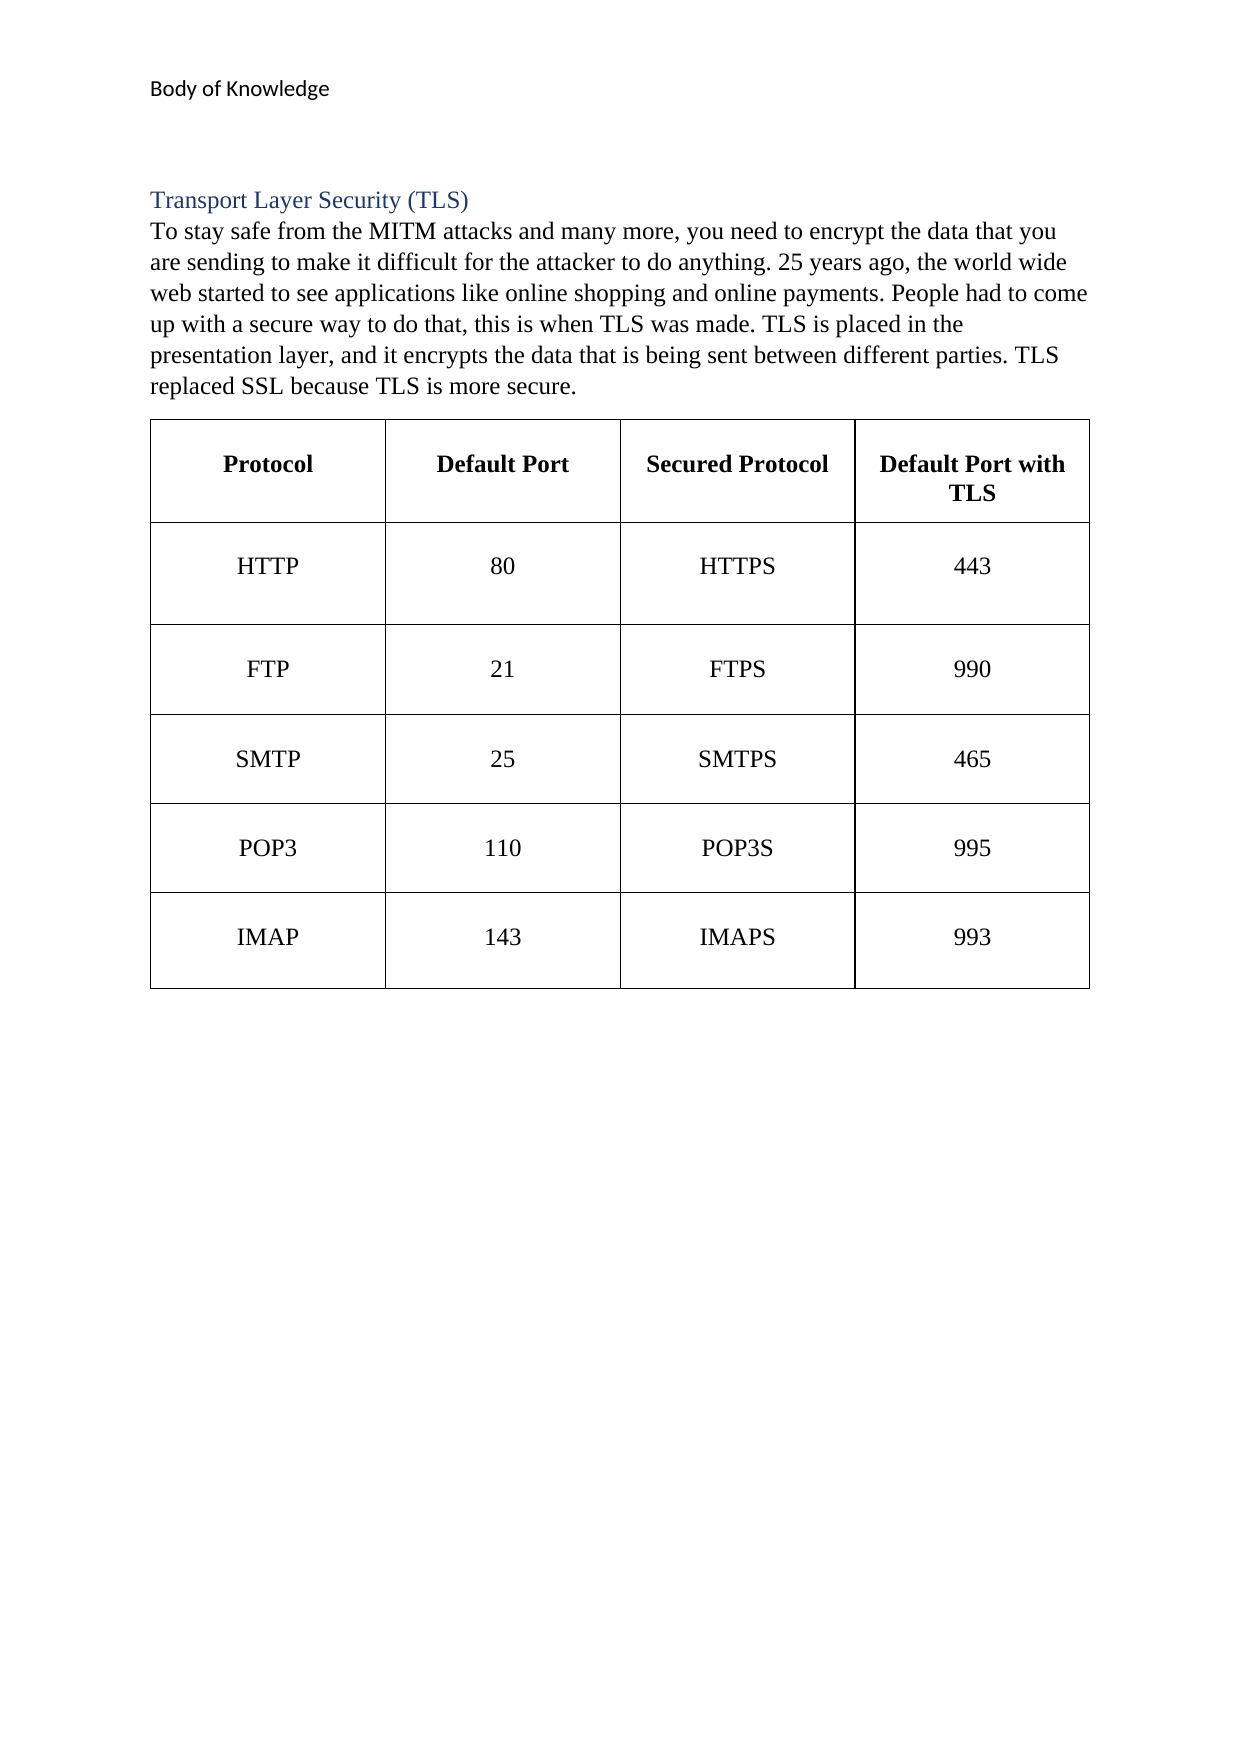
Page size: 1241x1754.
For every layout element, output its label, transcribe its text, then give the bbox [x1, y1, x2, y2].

table_cell 443 [856, 523, 1089, 624]
table_cell HTTP [151, 523, 385, 624]
table_cell 993 [856, 893, 1089, 988]
table_header Default Port with TLS [856, 420, 1089, 522]
table_cell IMAPS [621, 893, 854, 988]
table_cell HTTPS [621, 523, 854, 624]
table_cell 25 [386, 715, 620, 803]
table_cell 143 [386, 893, 620, 988]
table_header Default Port [386, 420, 620, 522]
text To stay safe from the MITM attacks and many more, you need to encrypt the data that you are sending to make it difficult for the attacker to do anything. 25 years ago, the world wide web started to see applications like online shopping and online payments. People had to come up with a secure way to do that, this is when TLS was made. TLS is placed in the presentation layer, and it encrypts the data that is being sent between different parties. TLS replaced SSL because TLS is more secure. [150, 216, 1090, 400]
table_cell 21 [386, 625, 620, 714]
table_cell FTP [151, 625, 385, 714]
table_cell IMAP [151, 893, 385, 988]
table_header Secured Protocol [621, 420, 854, 522]
table_cell POP3S [621, 804, 854, 892]
table_cell 110 [386, 804, 620, 892]
table_cell 995 [856, 804, 1089, 892]
table_cell FTPS [621, 625, 854, 714]
table_cell SMTP [151, 715, 385, 803]
table_cell SMTPS [621, 715, 854, 803]
table_cell 465 [856, 715, 1089, 803]
table_cell 990 [856, 625, 1089, 714]
subtitle Transport Layer Security (TLS) [150, 185, 1090, 214]
table_cell POP3 [151, 804, 385, 892]
table_header Protocol [151, 420, 385, 522]
table_cell 80 [386, 523, 620, 624]
